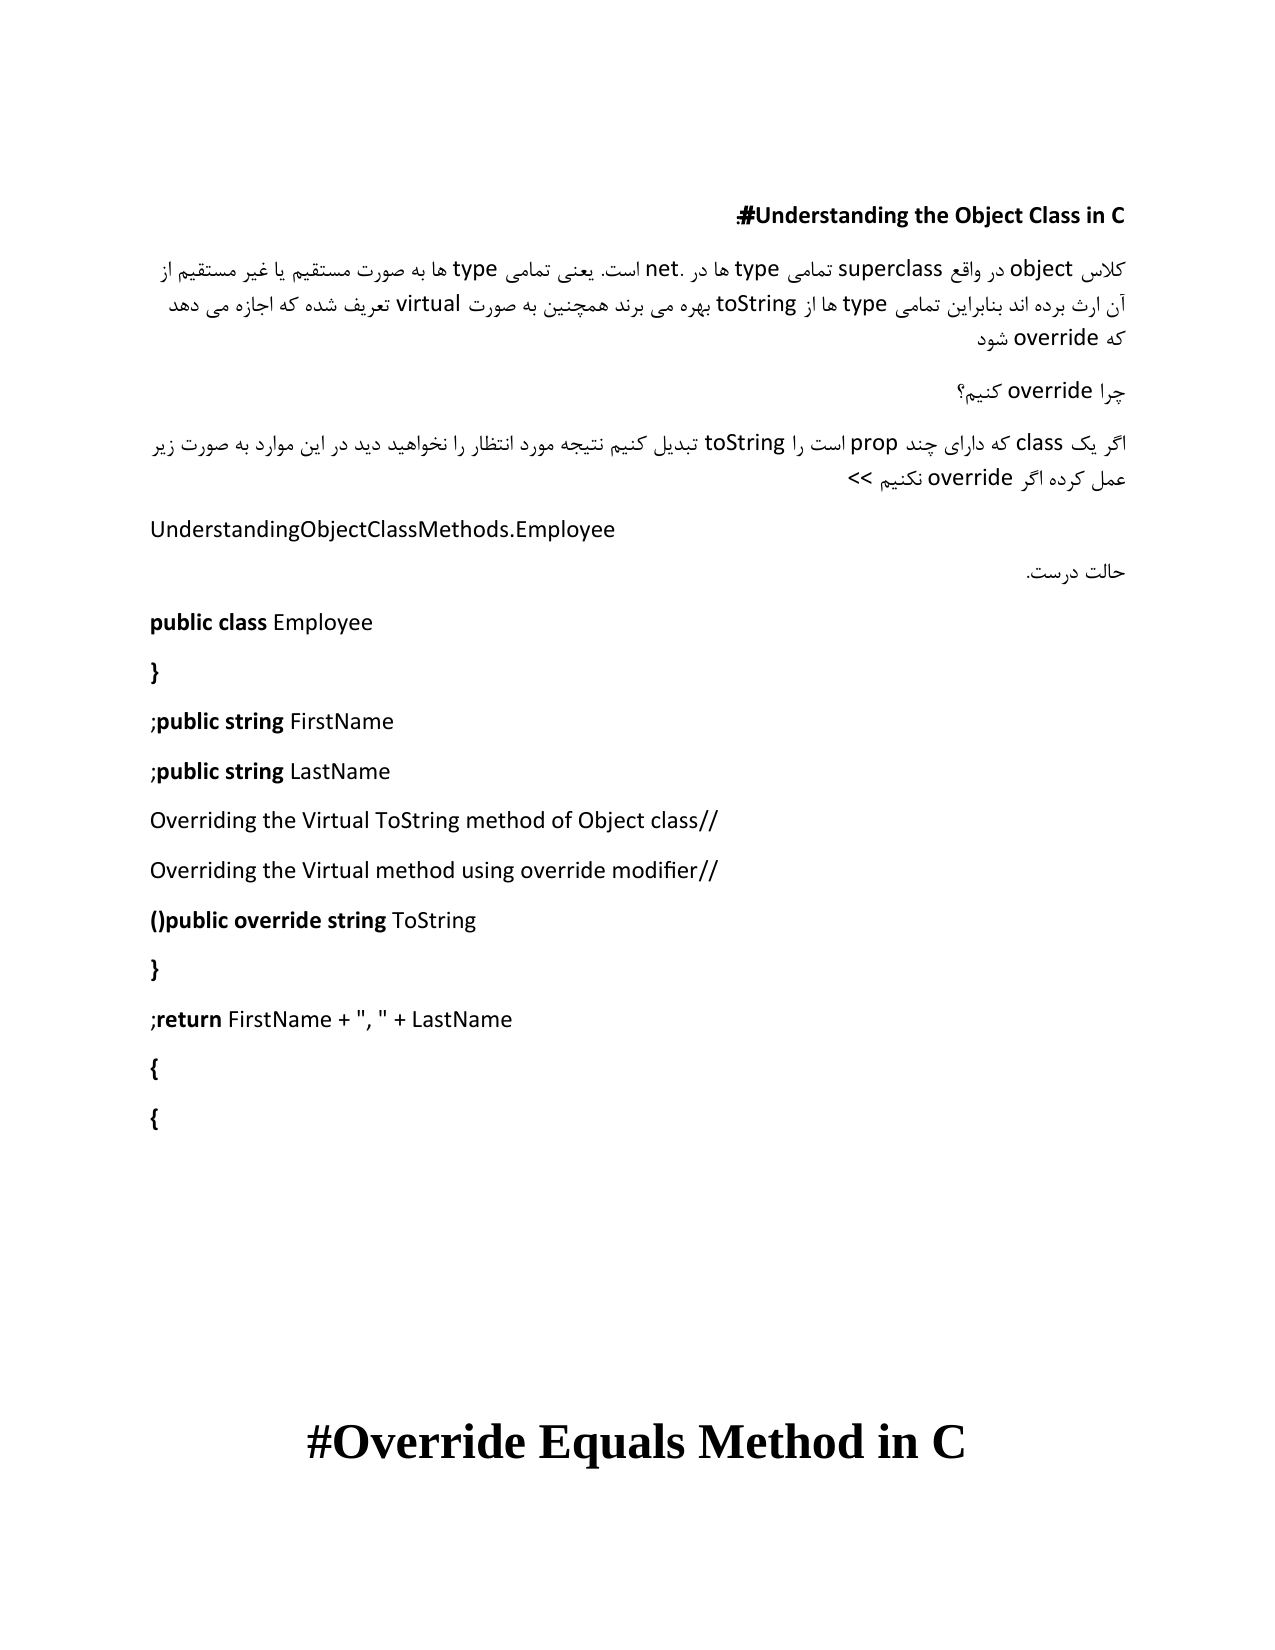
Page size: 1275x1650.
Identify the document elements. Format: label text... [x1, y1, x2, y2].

text { [150, 656, 1125, 686]
text چرا override کنیم؟ [150, 374, 1125, 407]
text //Overriding the Virtual method using override modifier [150, 854, 1125, 885]
text public override string ToString() [150, 904, 1125, 934]
text UnderstandingObjectClassMethods.Employee [150, 513, 1125, 543]
text public class Employee [150, 606, 1125, 637]
text کلاس object در واقع superclass تمامی type ها در .net است. یعنی تمامی type ها به صورت مستقیم یا غیر مستقیم از آن ارث برده اند بنابراین تمامی type ها از toString بهره می برند همچنین به صورت virtual تعریف شده که اجازه می دهد که override شود [150, 252, 1125, 354]
text اگر یک class که دارای چند prop است را toString تبدیل کنیم نتیجه مورد انتظار را نخواهید دید در این موارد به صورت زیر عمل کرده اگر override نکنیم >> [150, 426, 1125, 494]
text public string FirstName; [150, 705, 1125, 736]
text حالت درست. [150, 563, 1125, 588]
text } [150, 1102, 1125, 1133]
text } [150, 1052, 1125, 1083]
text { [150, 953, 1125, 984]
subtitle Override Equals Method in C# [150, 1412, 1125, 1469]
text public string LastName; [150, 755, 1125, 786]
text //Overriding the Virtual ToString method of Object class [150, 804, 1125, 835]
text return FirstName + ", " + LastName; [150, 1003, 1125, 1033]
text Understanding the Object Class in C#: [150, 199, 1125, 232]
